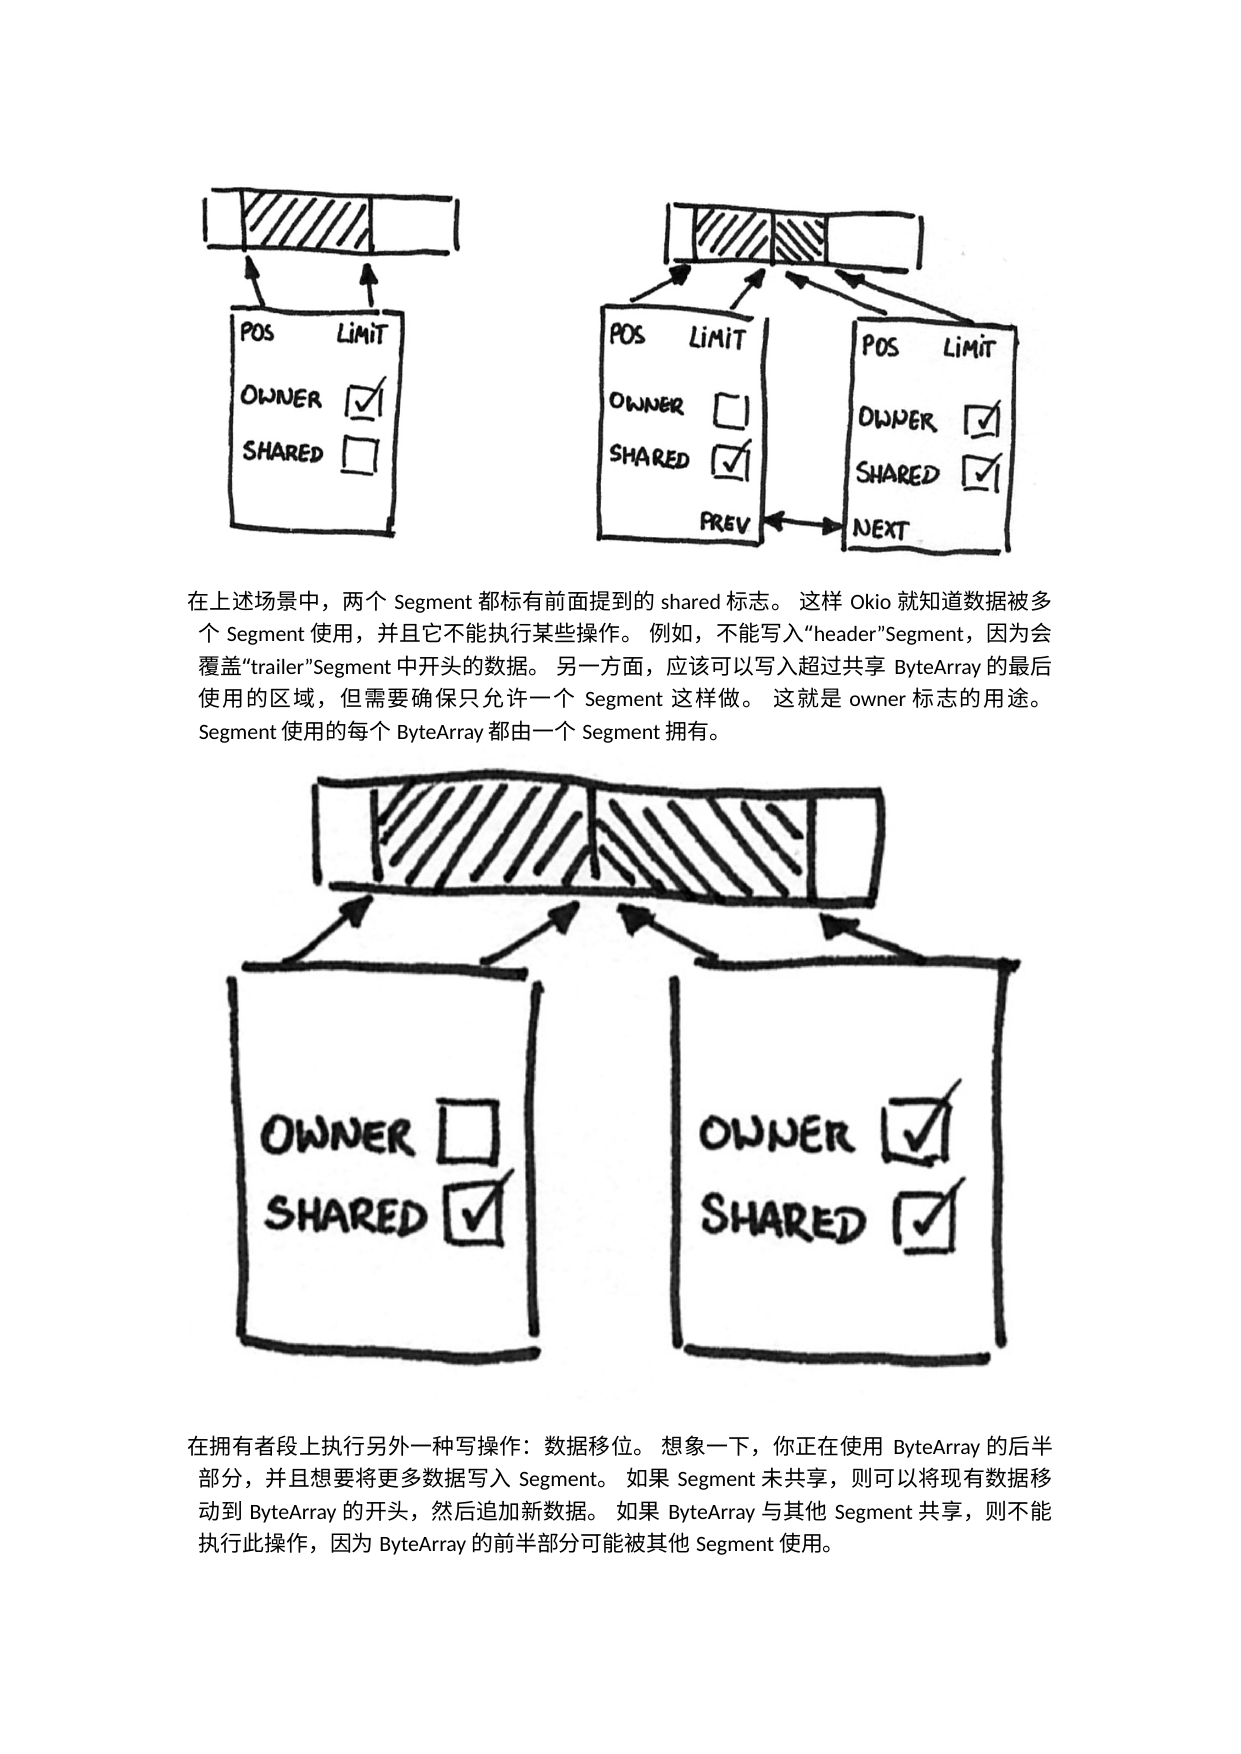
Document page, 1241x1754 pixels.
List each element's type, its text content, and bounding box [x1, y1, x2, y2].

text 在拥有者段上执行另外一种写操作：数据移位。 想象一下，你正在使用 ByteArray 的后半部分，并且想要将更多数据写入 Segment。 如果 Segment 未共享，则可以将现有数据移动到 ByteArray 的开头，然后追加新数据。 如果 ByteArray 与其他 Segment 共享，则不能执行此操作，因为 ByteArray 的前半部分可能被其他 Segment 使用。 [187, 1429, 1053, 1559]
picture [187, 162, 1052, 574]
picture [187, 747, 1052, 1403]
text 在上述场景中，两个 Segment 都标有前面提到的shared 标志。 这样 Okio 就知道数据被多个 Segment 使用，并且它不能执行某些操作。 例如，不能写入“header”Segment，因为会覆盖“trailer”Segment 中开头的数据。 另一方面，应该可以写入超过共享 ByteArray 的最后使用的区域，但需要确保只允许一个 Segment 这样做。 这就是owner标志的用途。 Segment 使用的每个 ByteArray 都由一个 Segment 拥有。 [187, 584, 1053, 747]
